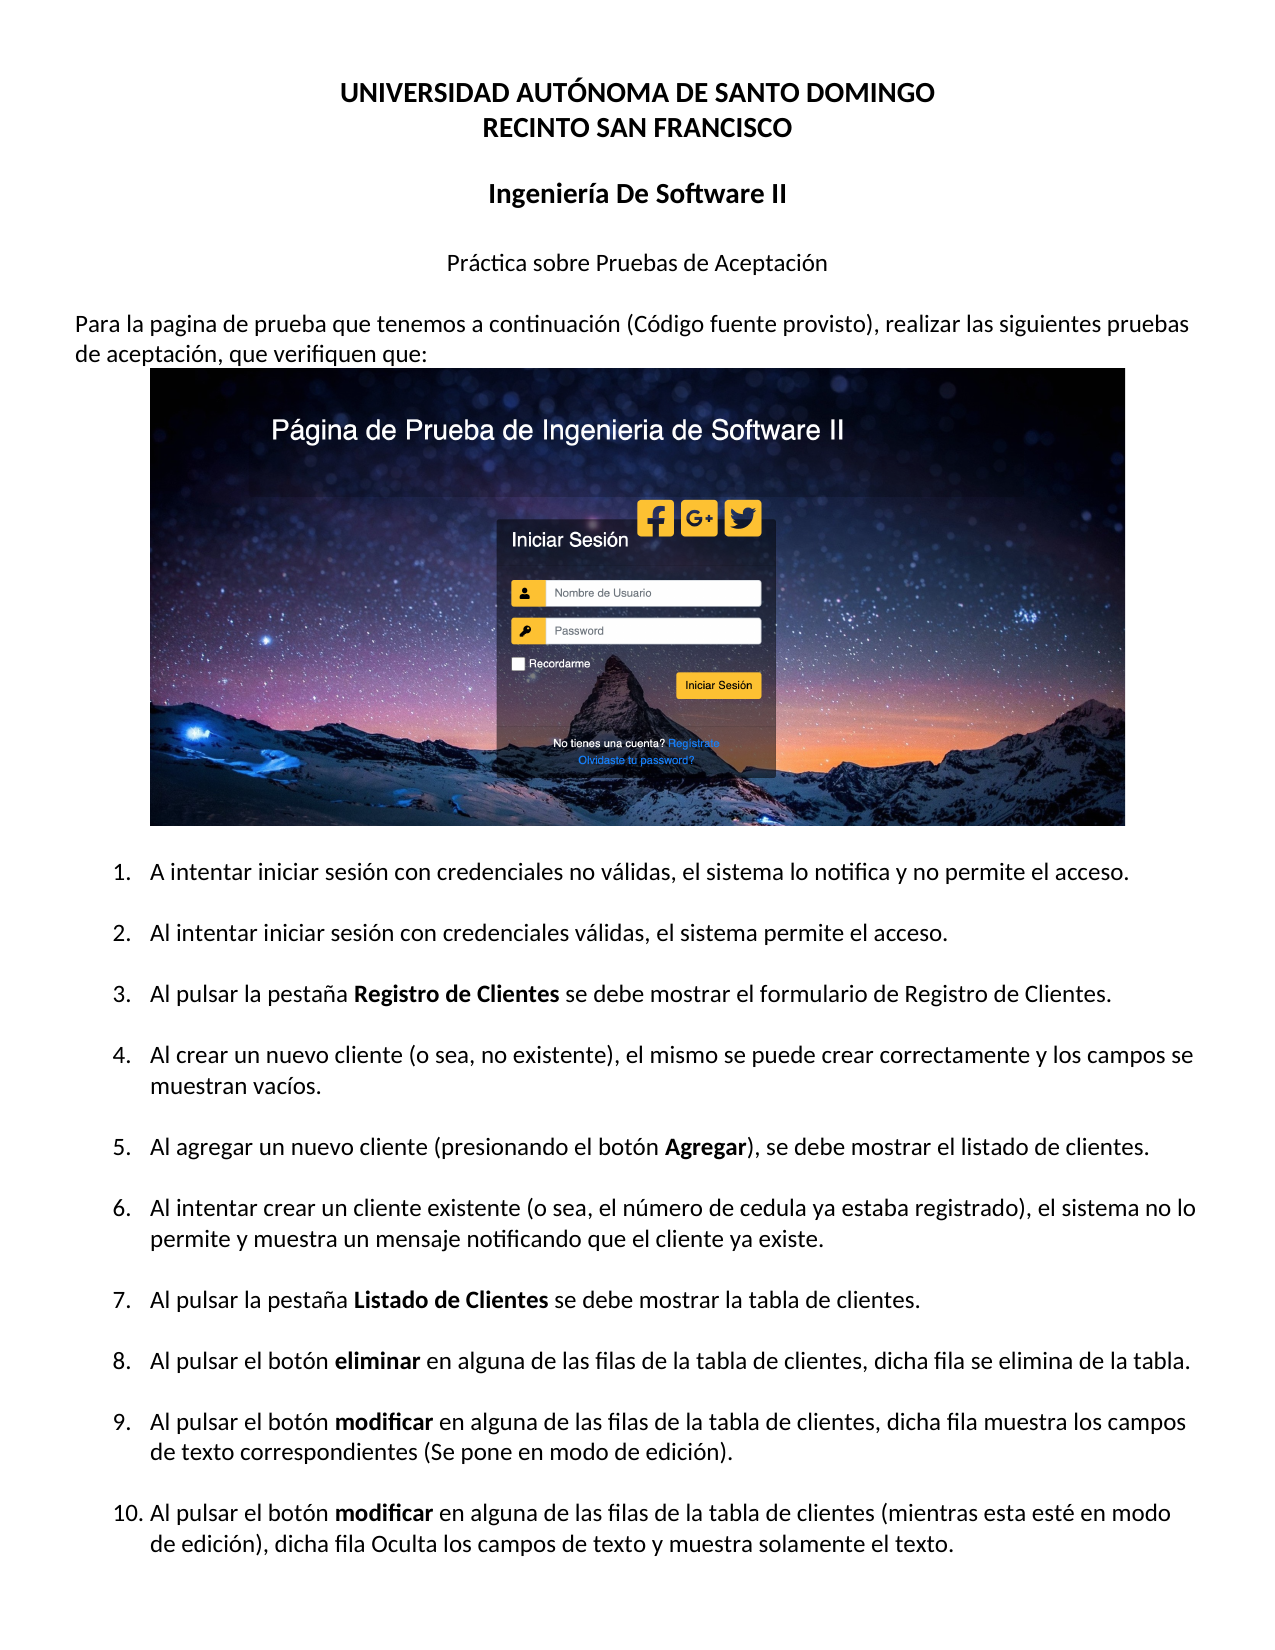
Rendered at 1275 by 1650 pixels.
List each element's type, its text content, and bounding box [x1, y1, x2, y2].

list Al intentar crear un cliente existente (o sea, el número de cedula ya estaba registrado), el sistema no lo permite y muestra un mensaje notificando que el cliente ya existe. [112, 1192, 1200, 1253]
picture [150, 368, 1125, 826]
list Al intentar iniciar sesión con credenciales válidas, el sistema permite el acceso. [112, 918, 1200, 948]
list A intentar iniciar sesión con credenciales no válidas, el sistema lo notifica y no permite el acceso. [112, 857, 1200, 887]
list Al pulsar el botón modificar en alguna de las filas de la tabla de clientes (mientras esta esté en modo de edición), dicha fila Oculta los campos de texto y muestra solamente el texto. [112, 1497, 1200, 1558]
list Al pulsar el botón eliminar en alguna de las filas de la tabla de clientes, dicha fila se elimina de la tabla. [112, 1345, 1200, 1375]
list Al crear un nuevo cliente (o sea, no existente), el mismo se puede crear correctamente y los campos se muestran vacíos. [112, 1040, 1200, 1101]
list Al pulsar la pestaña Registro de Clientes se debe mostrar el formulario de Registro de Clientes. [112, 979, 1200, 1009]
list Al pulsar el botón modificar en alguna de las filas de la tabla de clientes, dicha fila muestra los campos de texto correspondientes (Se pone en modo de edición). [112, 1406, 1200, 1467]
list Al agregar un nuevo cliente (presionando el botón Agregar), se debe mostrar el listado de clientes. [112, 1131, 1200, 1162]
list Al pulsar la pestaña Listado de Clientes se debe mostrar la tabla de clientes. [112, 1284, 1200, 1314]
text Para la pagina de prueba que tenemos a continuación (Código fuente provisto), realizar las siguientes pruebas de aceptación, que verifiquen que: [75, 308, 1200, 369]
